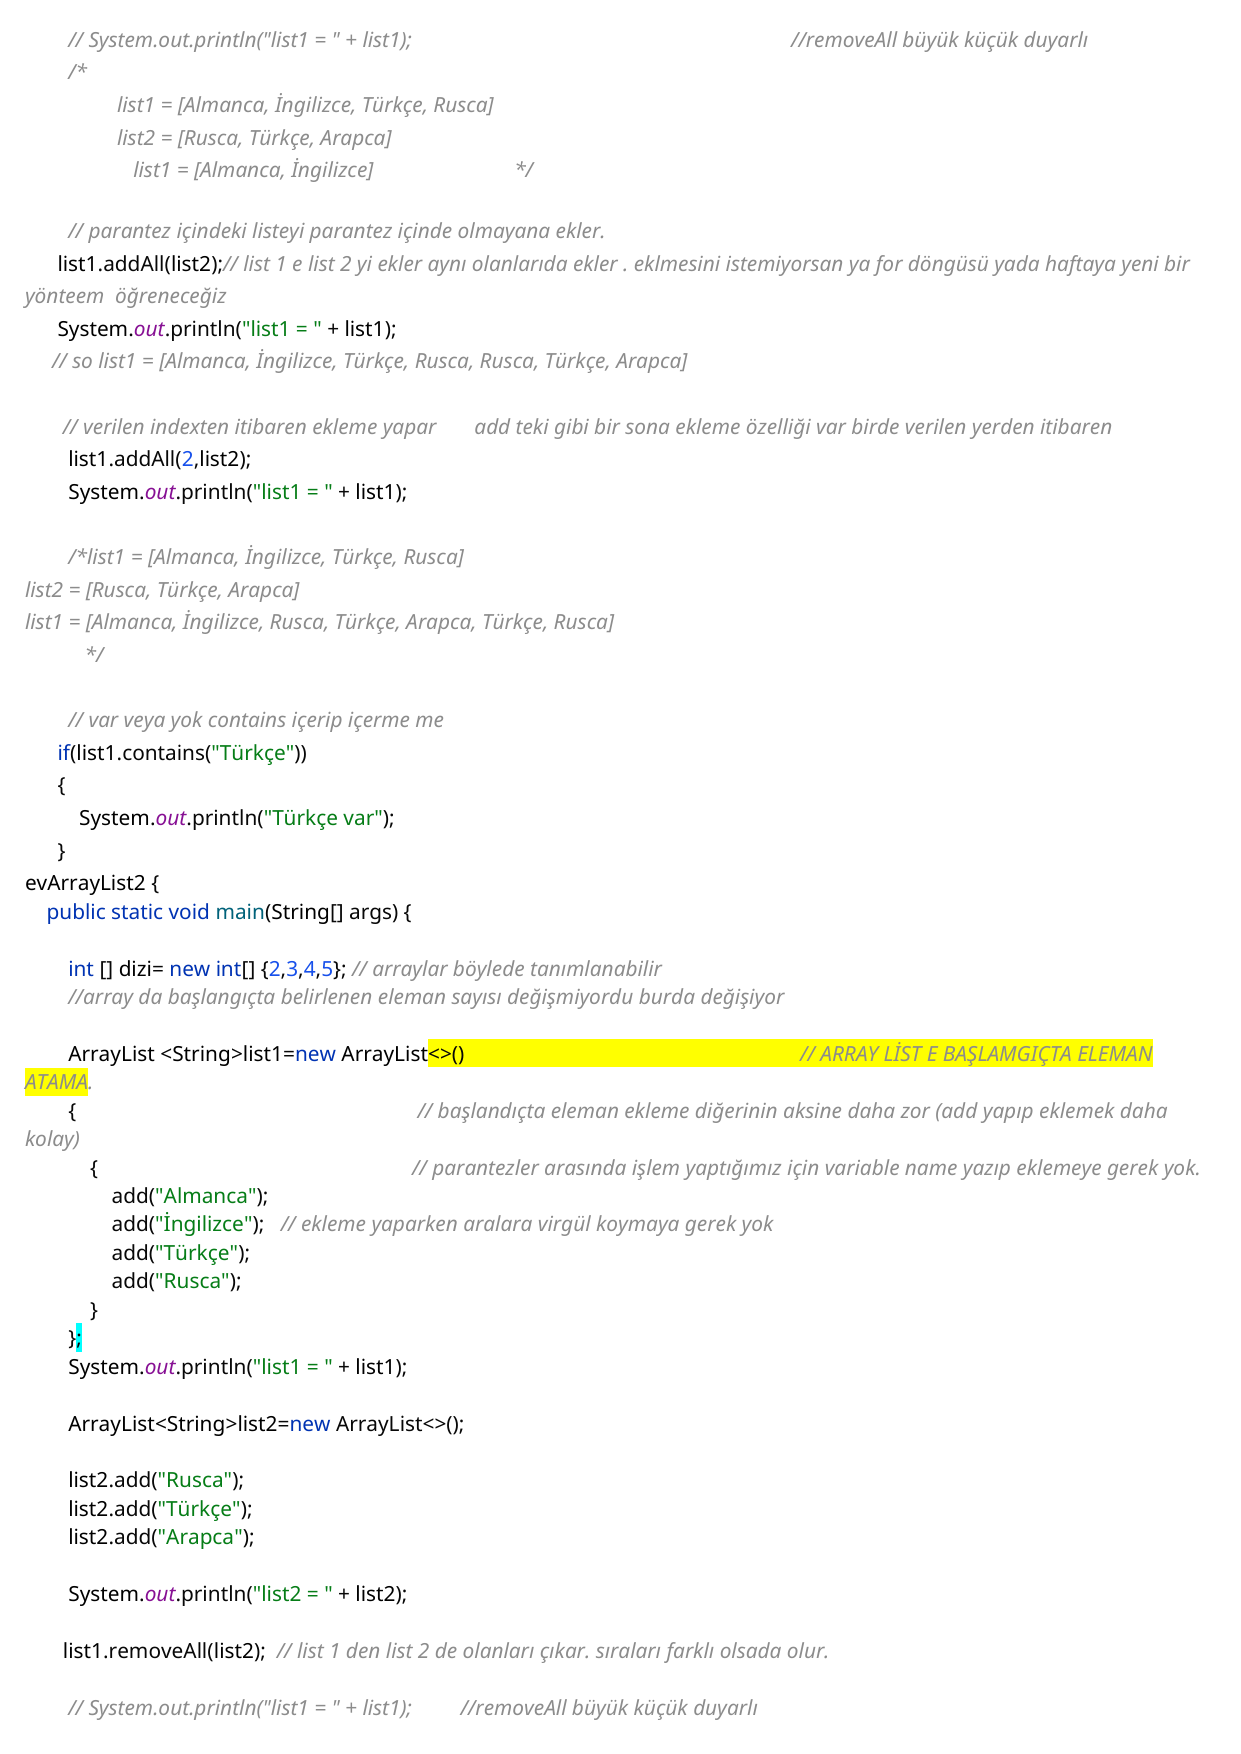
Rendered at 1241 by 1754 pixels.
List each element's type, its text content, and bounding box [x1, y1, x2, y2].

text list1 = [Almanca, İngilizce, Türkçe, Rusca] list2 = [Rusca, Türkçe, Arapca] list1 = [Almanca, İngilizce] */ // parantez içindeki listeyi parantez içinde olmayana ekler. list1.addAll(list2);// list 1 e list 2 yi ekler aynı olanlarıda ekler . eklmesini istemiyorsan ya for döngüsü yada haftaya yeni bir yönteem öğreneceğiz System.out.println("list1 = " + list1); // so list1 = [Almanca, İngilizce, Türkçe, Rusca, Rusca, Türkçe, Arapca] // verilen indexten itibaren ekleme yapar add teki gibi bir sona ekleme özelliği var birde verilen yerden itibaren list1.addAll(2,list2); System.out.println("list1 = " + list1); /*list1 = [Almanca, İngilizce, Türkçe, Rusca] list2 = [Rusca, Türkçe, Arapca] list1 = [Almanca, İngilizce, Rusca, Türkçe, Arapca, Türkçe, Rusca] */ // var veya yok contains içerip içerme me if(list1.contains("Türkçe")) { System.out.println("Türkçe var"); } [25, 90, 1215, 864]
text evArrayList2 { public static void main(String[] args) { int [] dizi= new int[] {2,3,4,5}; // arraylar böylede tanımlanabilir //array da başlangıçta belirlenen eleman sayısı değişmiyordu burda değişiyor ArrayList <String>list1=new ArrayList<>() // ARRAY LİST E BAŞLAMGIÇTA ELEMAN ATAMA. { // başlandıçta eleman ekleme diğerinin aksine daha zor (add yapıp eklemek daha kolay) { // parantezler arasında işlem yaptığımız için variable name yazıp eklemeye gerek yok. add("Almanca"); add("İngilizce"); // ekleme yaparken aralara virgül koymaya gerek yok add("Türkçe"); add("Rusca"); } }; System.out.println("list1 = " + list1); ArrayList<String>list2=new ArrayList<>(); [25, 868, 1215, 1437]
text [25, 1437, 1215, 1721]
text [25, 25, 1215, 86]
